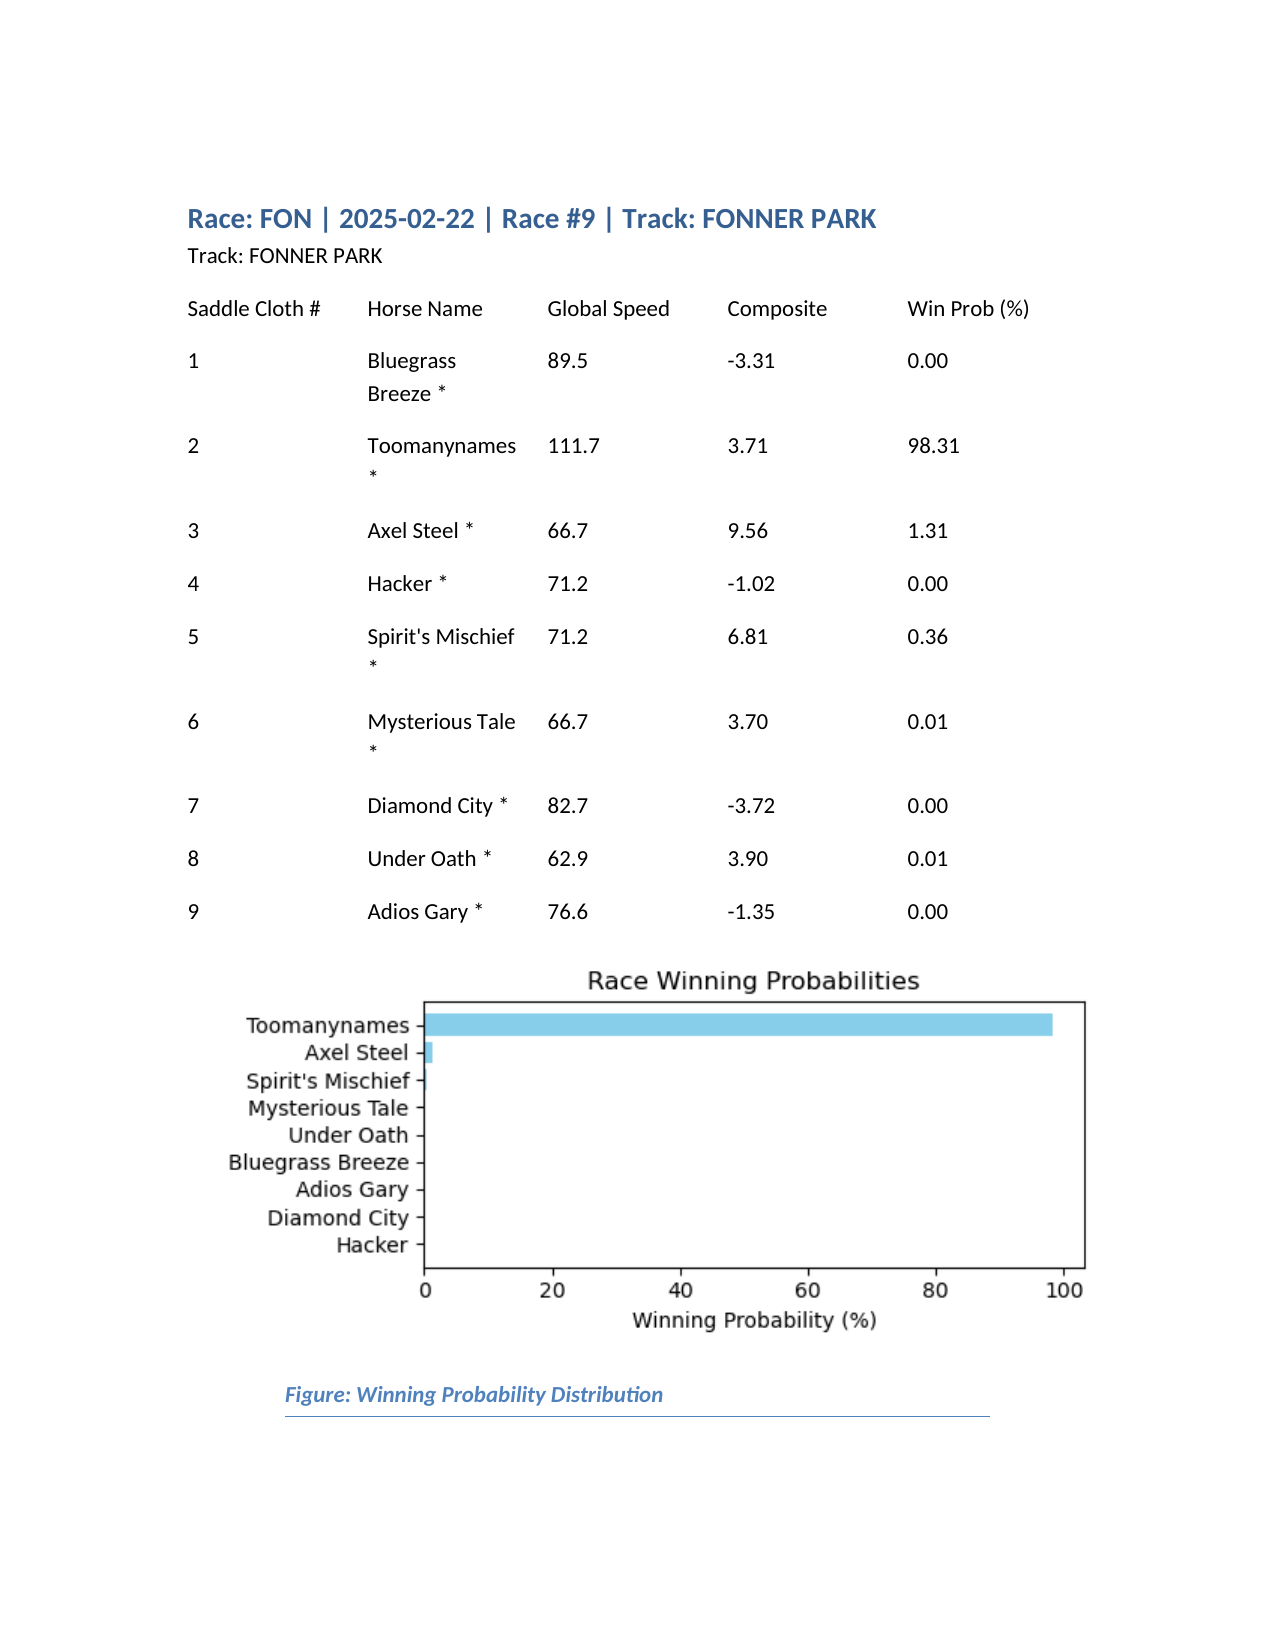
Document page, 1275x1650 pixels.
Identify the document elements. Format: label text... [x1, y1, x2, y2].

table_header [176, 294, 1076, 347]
picture [206, 949, 1107, 1355]
text Track: FONNER PARK [187, 241, 1087, 269]
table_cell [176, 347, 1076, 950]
text Figure: Winning Probability Distribution [285, 1380, 990, 1416]
subtitle Race: FON | 2025-02-22 | Race #9 | Track: FONNER PARK [187, 200, 1087, 236]
